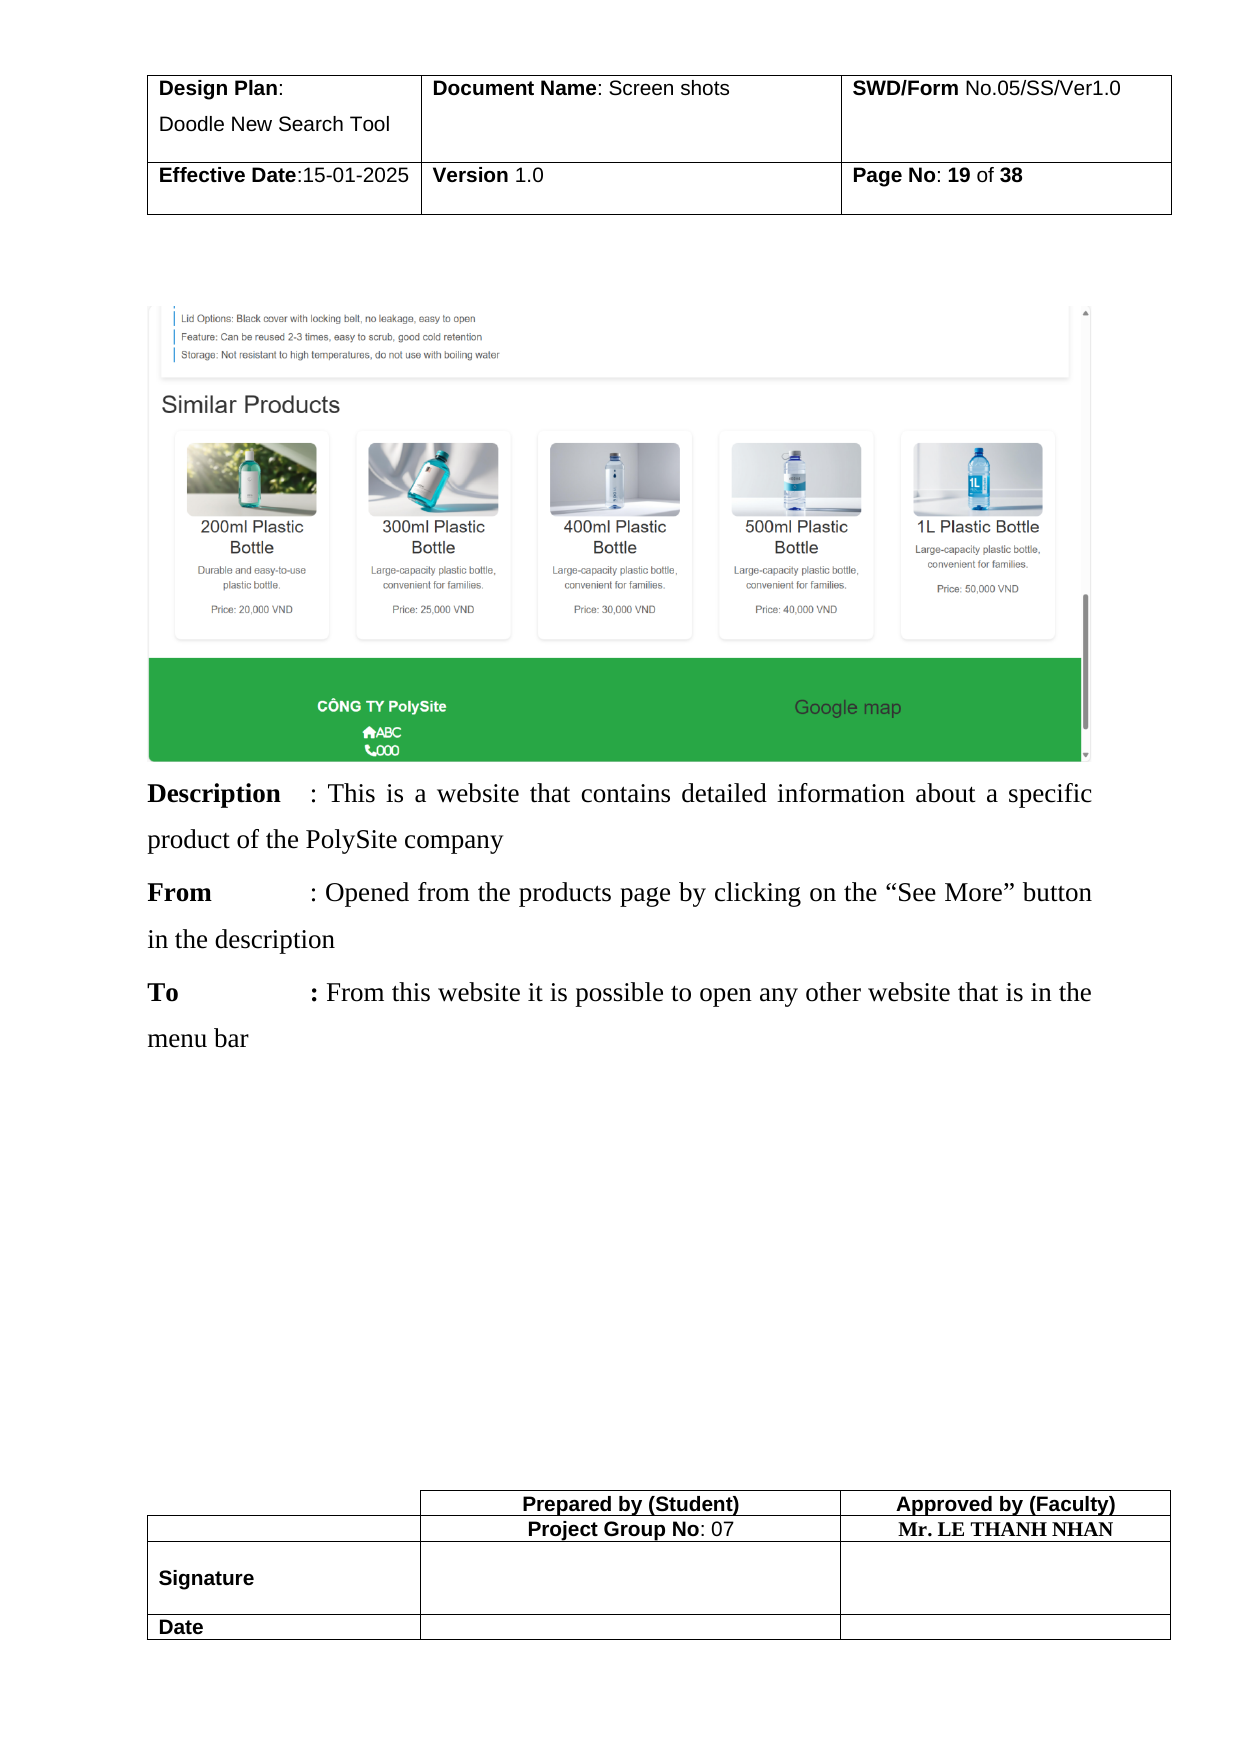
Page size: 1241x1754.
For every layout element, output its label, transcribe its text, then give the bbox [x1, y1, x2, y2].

picture [147, 306, 1092, 762]
text From : Opened from the products page by clicking on the “See More” button in the description [147, 876, 1093, 954]
text To : From this website it is possible to open any other website that is in the menu bar [147, 976, 1093, 1054]
